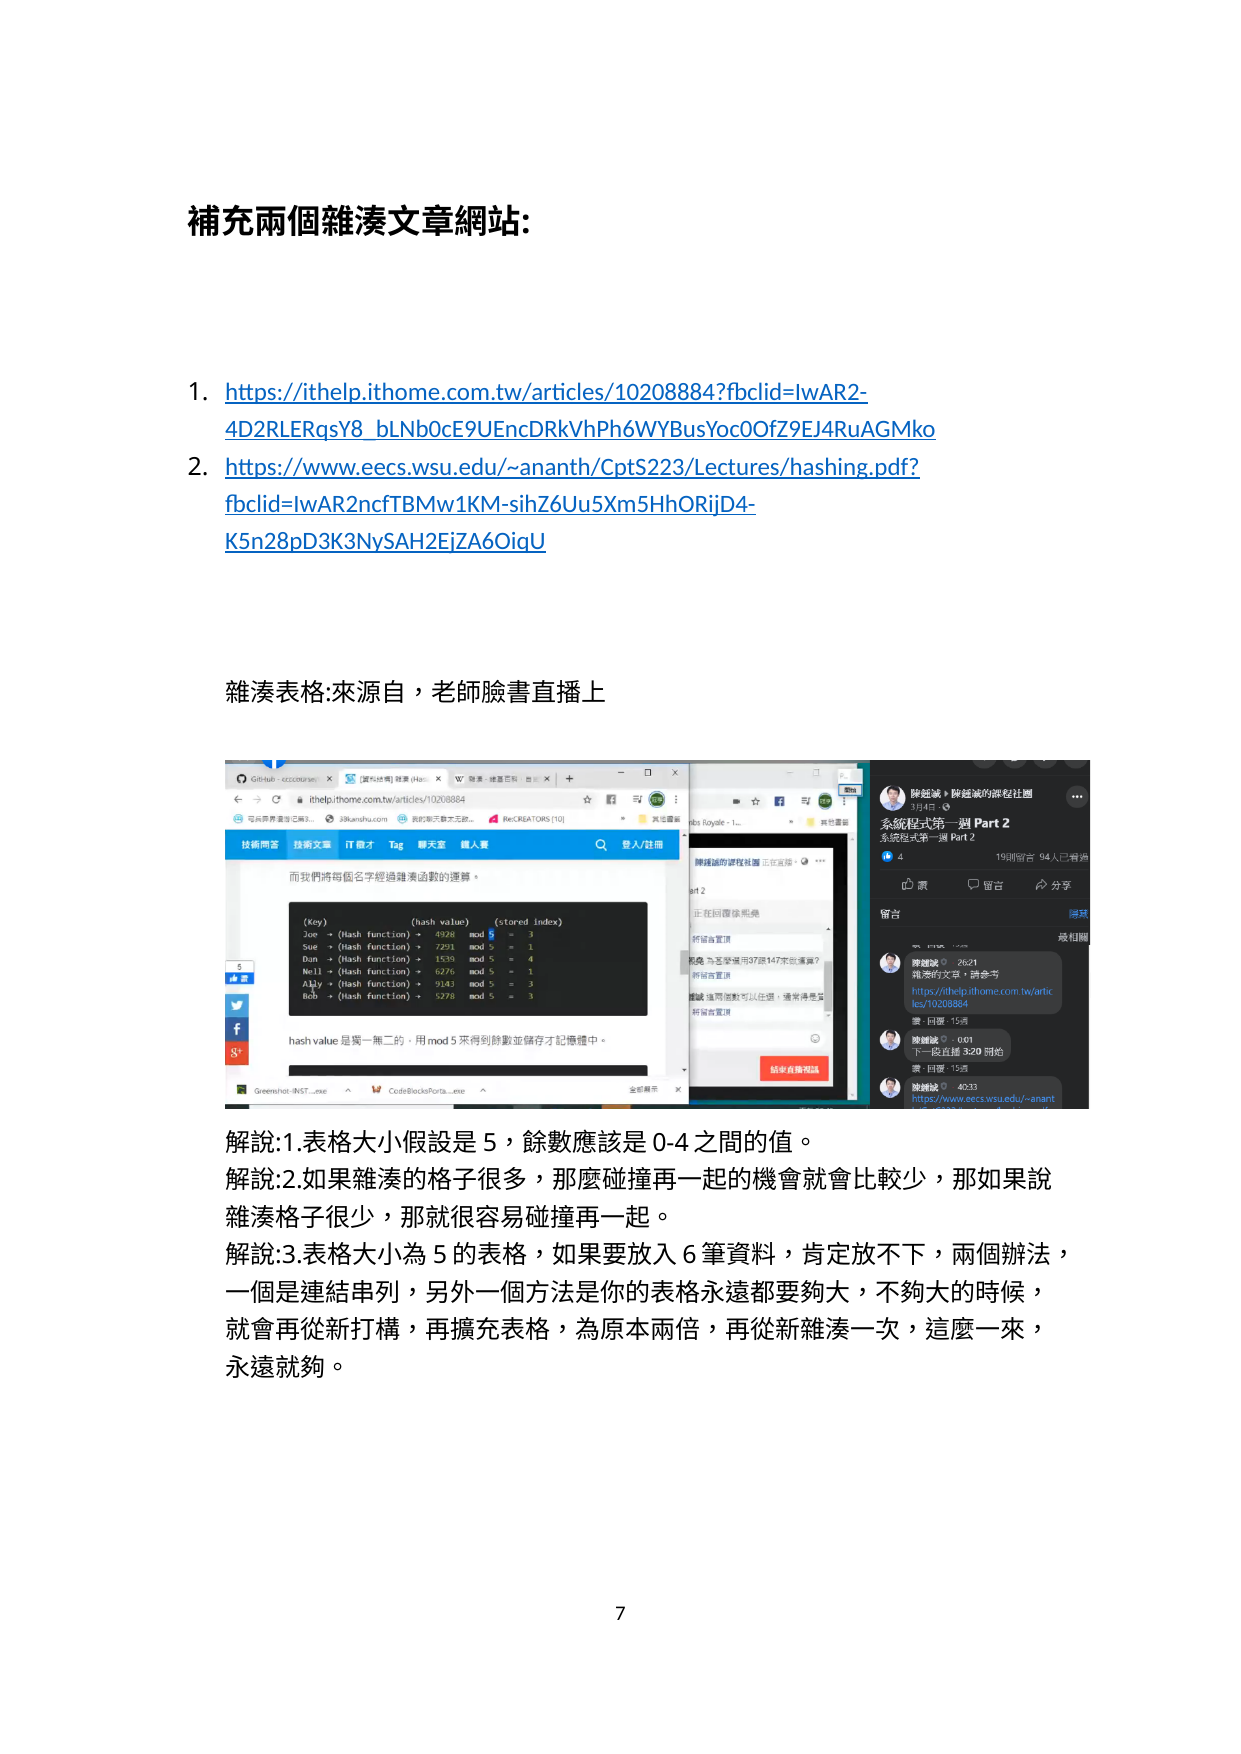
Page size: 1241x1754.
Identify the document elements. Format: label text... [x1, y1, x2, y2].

picture [225, 760, 1091, 1109]
list 解說:1.表格大小假設是5，餘數應該是0-4之間的值。 [225, 1122, 1053, 1159]
list 雜湊表格:來源自，老師臉書直播上 [225, 672, 1053, 709]
list https://ithelp.ithome.com.tw/articles/10208884?fbclid=IwAR2-4D2RLERqsY8_bLNb0cE9UEncDRkVhPh6WYBusYoc0OfZ9EJ4RuAGMko [187, 372, 1053, 447]
list https://www.eecs.wsu.edu/~ananth/CptS223/Lectures/hashing.pdf?fbclid=IwAR2ncfTBMw1KM-sihZ6Uu5Xm5HhORijD4-K5n28pD3K3NySAH2EjZA6OiqU [187, 447, 1053, 559]
list 解說:2.如果雜湊的格子很多，那麼碰撞再一起的機會就會比較少，那如果說雜湊格子很少，那就很容易碰撞再一起。 [225, 1159, 1053, 1234]
list 解說:3.表格大小為5的表格，如果要放入6筆資料，肯定放不下，兩個辦法，一個是連結串列，另外一個方法是你的表格永遠都要夠大，不夠大的時候，就會再從新打構，再擴充表格，為原本兩倍，再從新雜湊一次，這麼一來，永遠就夠。 [225, 1234, 1053, 1384]
subtitle 補充兩個雜湊文章網站: [187, 181, 1053, 256]
picture [241, 841, 278, 853]
